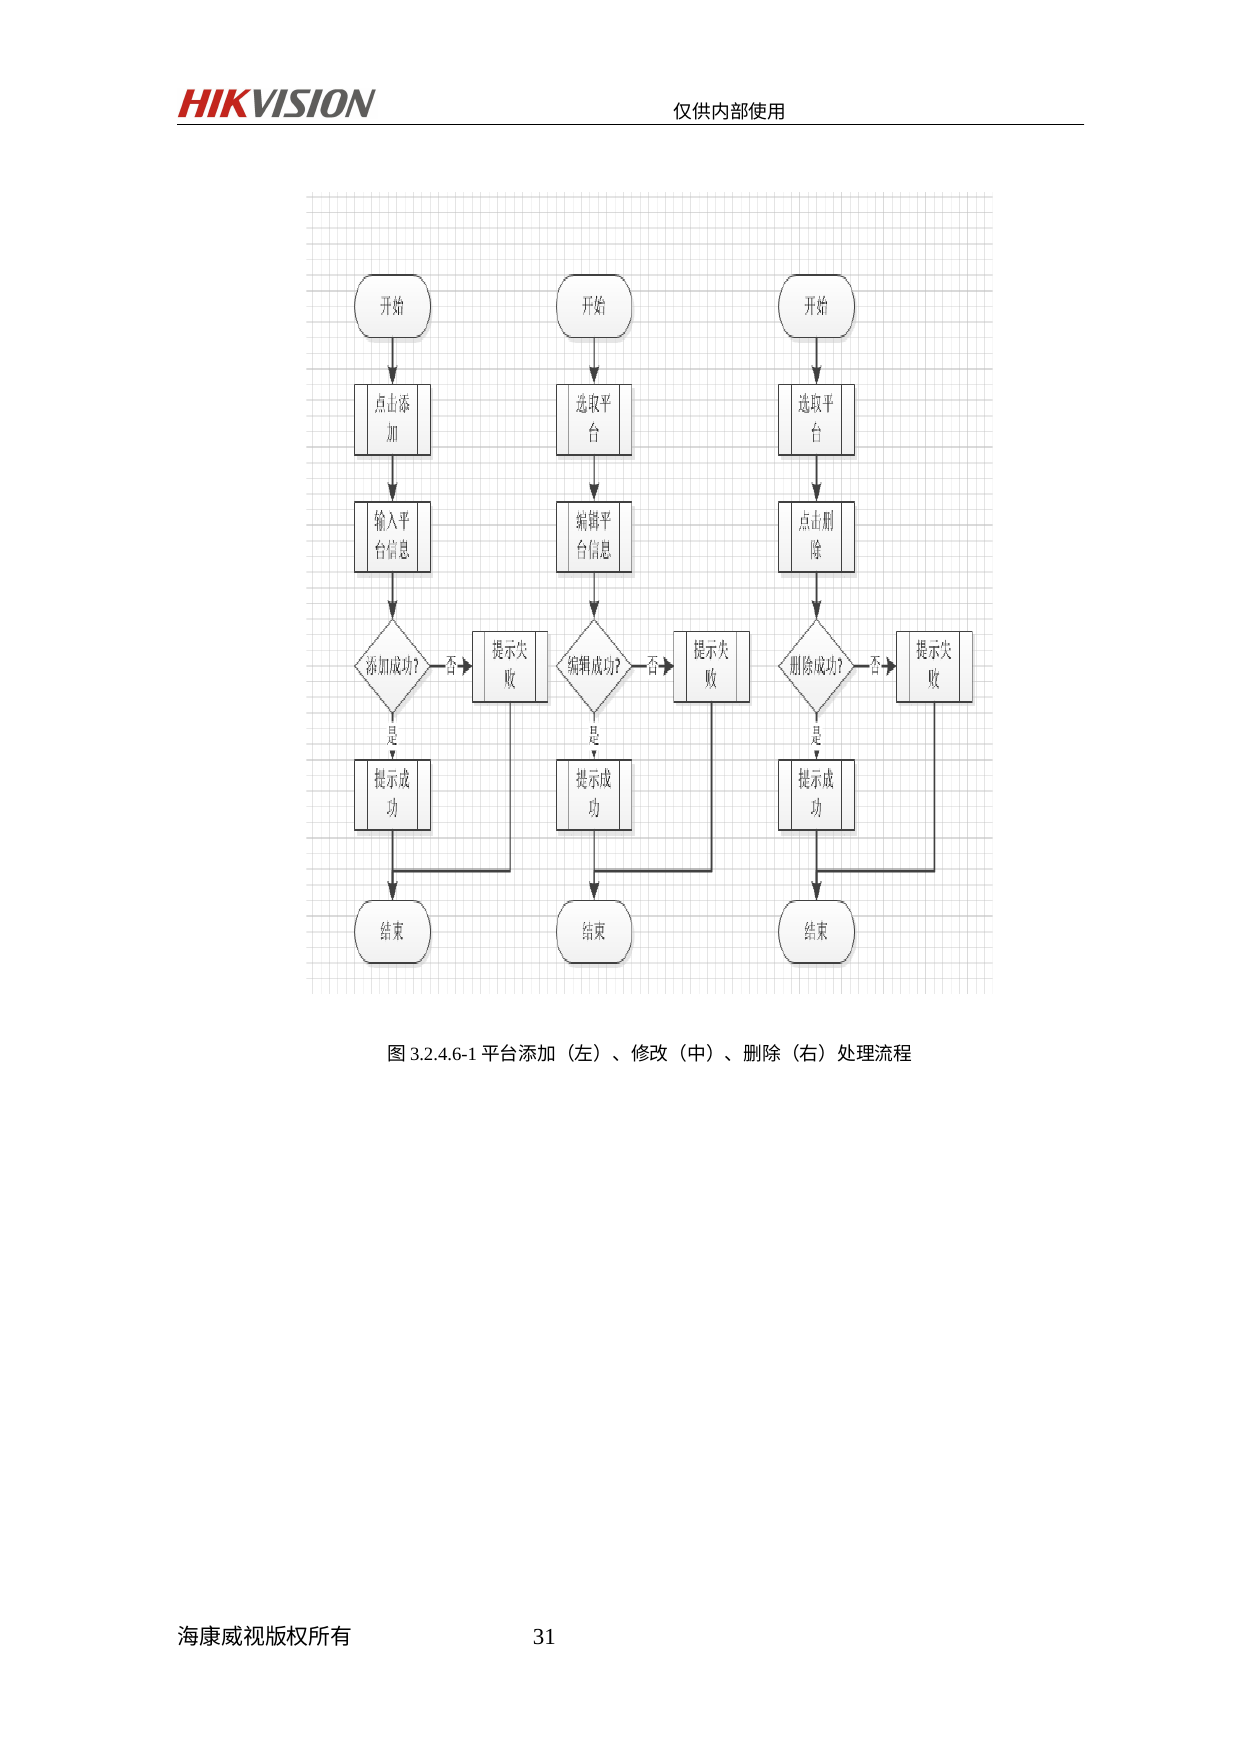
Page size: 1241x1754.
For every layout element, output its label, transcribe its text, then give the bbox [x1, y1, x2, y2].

text 图3.2.4.6-1平台添加（左）、修改（中）、删除（右）处理流程 [177, 1036, 1122, 1068]
picture [306, 192, 993, 994]
picture [177, 88, 379, 119]
